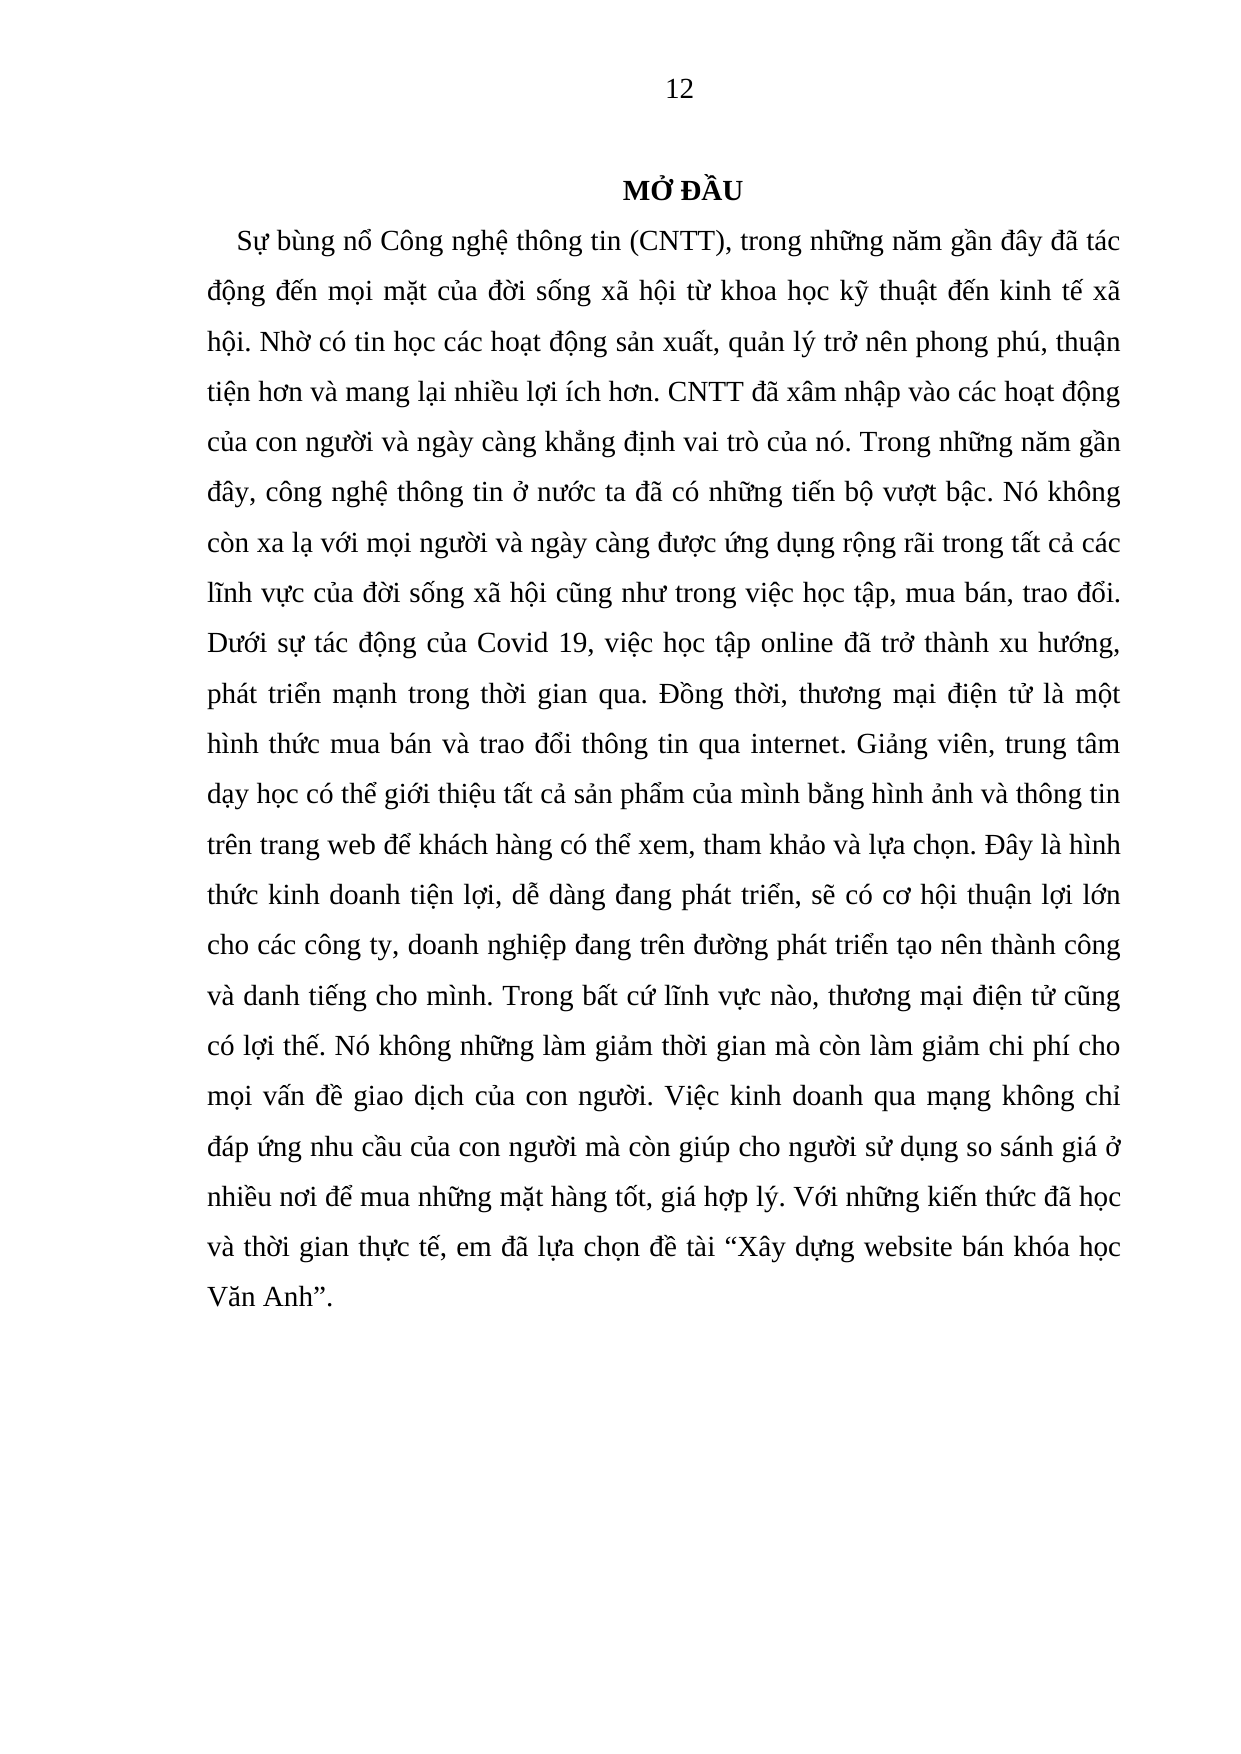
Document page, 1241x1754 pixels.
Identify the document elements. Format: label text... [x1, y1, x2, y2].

text Sự bùng nổ Công nghệ thông tin (CNTT), trong những năm gần đây đã tác động đến mọi mặt của đời sống xã hội từ khoa học kỹ thuật đến kinh tế xã hội. Nhờ có tin học các hoạt động sản xuất, quản lý trở nên phong phú, thuận tiện hơn và mang lại nhiều lợi ích hơn. CNTT đã xâm nhập vào các hoạt động của con người và ngày càng khẳng định vai trò của nó. Trong những năm gần đây, công nghệ thông tin ở nước ta đã có những tiến bộ vượt bậc. Nó không còn xa lạ với mọi người và ngày càng được ứng dụng rộng rãi trong tất cả các lĩnh vực của đời sống xã hội cũng như trong việc học tập, mua bán, trao đổi. Dưới sự tác động của Covid 19, việc học tập online đã trở thành xu hướng, phát triển mạnh trong thời gian qua. Đồng thời, thương mại điện tử là một hình thức mua bán và trao đổi thông tin qua internet. Giảng viên, trung tâm dạy học có thể giới thiệu tất cả sản phẩm của mình bằng hình ảnh và thông tin trên trang web để khách hàng có thể xem, tham khảo và lựa chọn. Đây là hình thức kinh doanh tiện lợi, dễ dàng đang phát triển, sẽ có cơ hội thuận lợi lớn cho các công ty, doanh nghiệp đang trên đường phát triển tạo nên thành công và danh tiếng cho mình. Trong bất cứ lĩnh vực nào, thương mại điện tử cũng có lợi thế. Nó không những làm giảm thời gian mà còn làm giảm chi phí cho mọi vấn đề giao dịch của con người. Việc kinh doanh qua mạng không chỉ đáp ứng nhu cầu của con người mà còn giúp cho người sử dụng so sánh giá ở nhiều nơi để mua những mặt hàng tốt, giá hợp lý. Với những kiến thức đã học và thời gian thực tế, em đã lựa chọn đề tài “Xây dựng website bán khóa học Văn Anh”. [207, 223, 1122, 1313]
subtitle MỞ ĐẦU [244, 173, 1122, 206]
